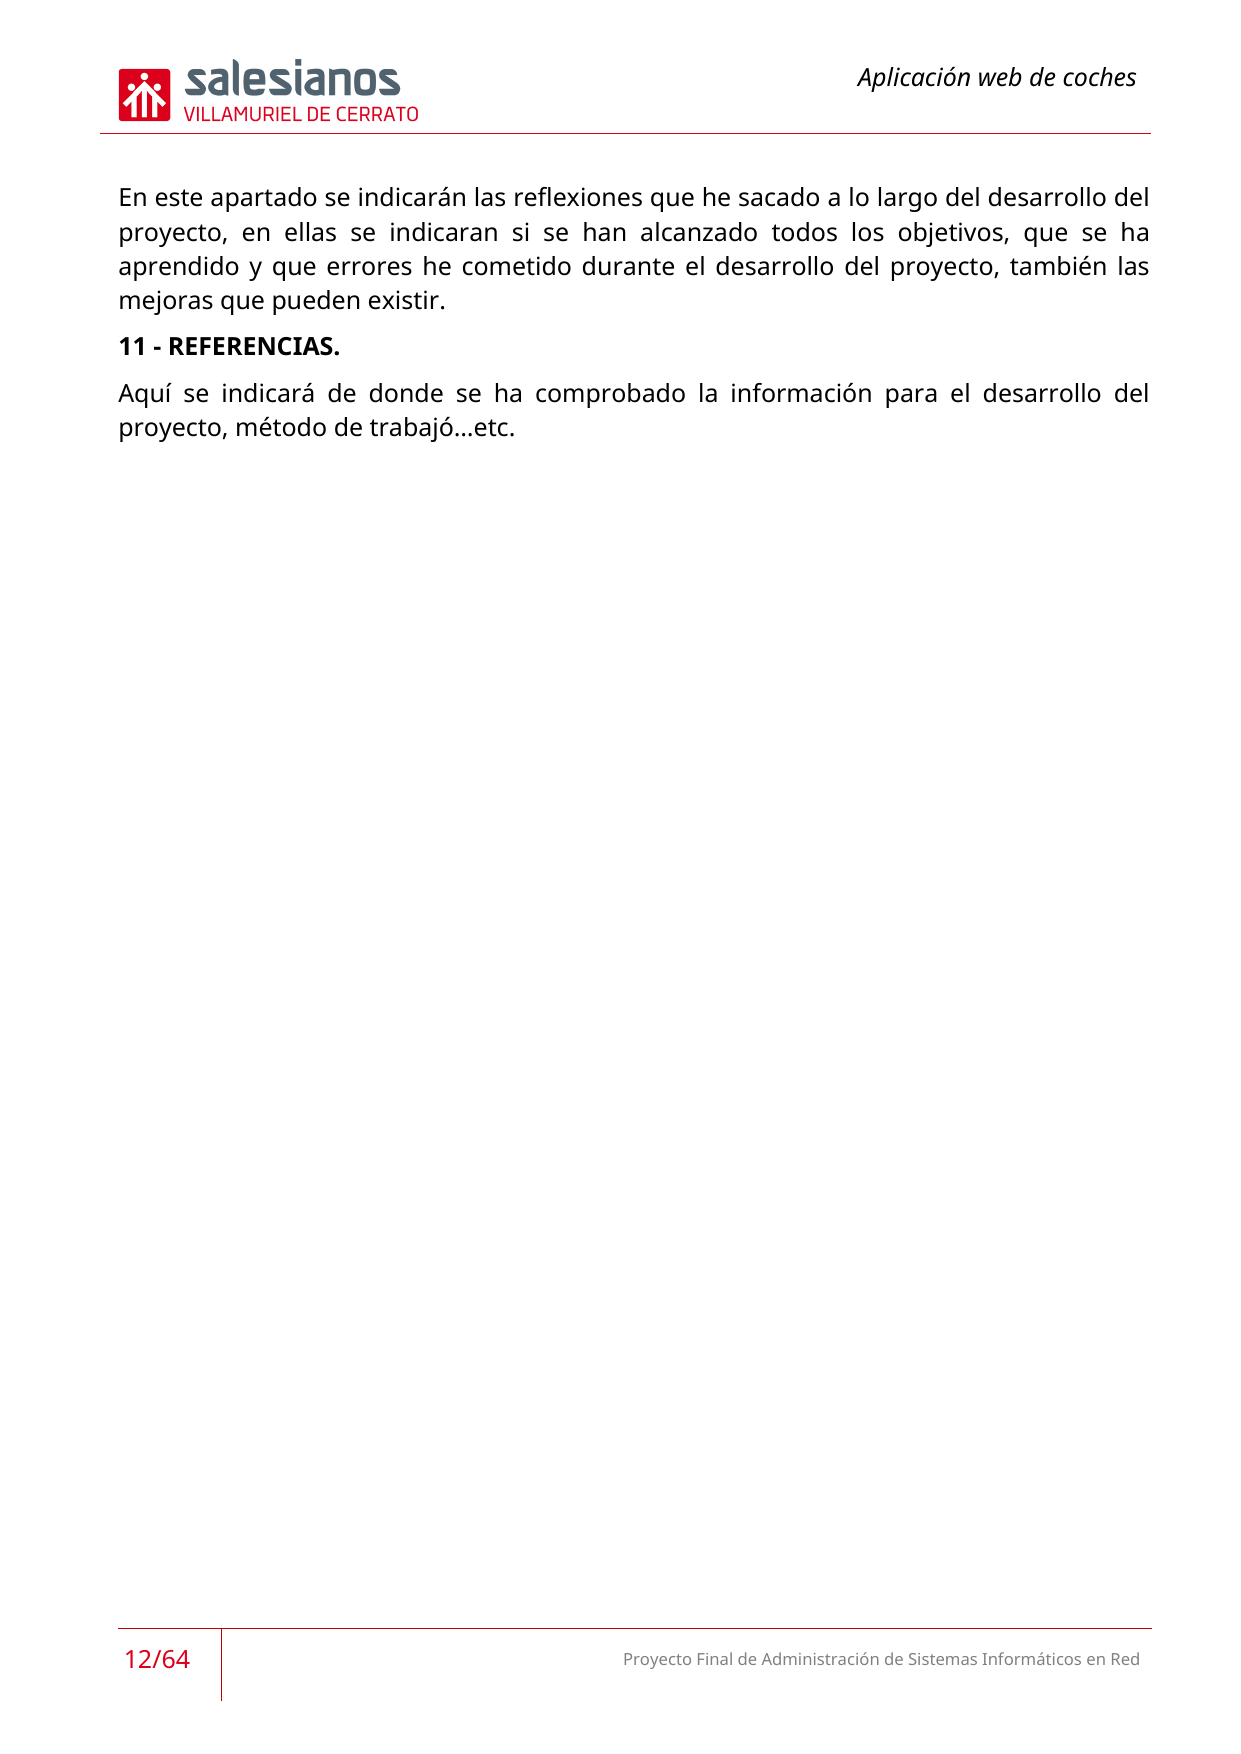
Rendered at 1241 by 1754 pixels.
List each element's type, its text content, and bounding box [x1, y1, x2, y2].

text 11 - REFERENCIAS. [118, 329, 1152, 363]
text Aquí se indicará de donde se ha comprobado la información para el desarrollo del proyecto, método de trabajó…etc. [118, 375, 1152, 443]
text En este apartado se indicarán las reflexiones que he sacado a lo largo del desarrollo del proyecto, en ellas se indicaran si se han alcanzado todos los objetivos, que se ha aprendido y que errores he cometido durante el desarrollo del proyecto, también las mejoras que pueden existir. [118, 180, 1152, 316]
picture [118, 59, 419, 126]
